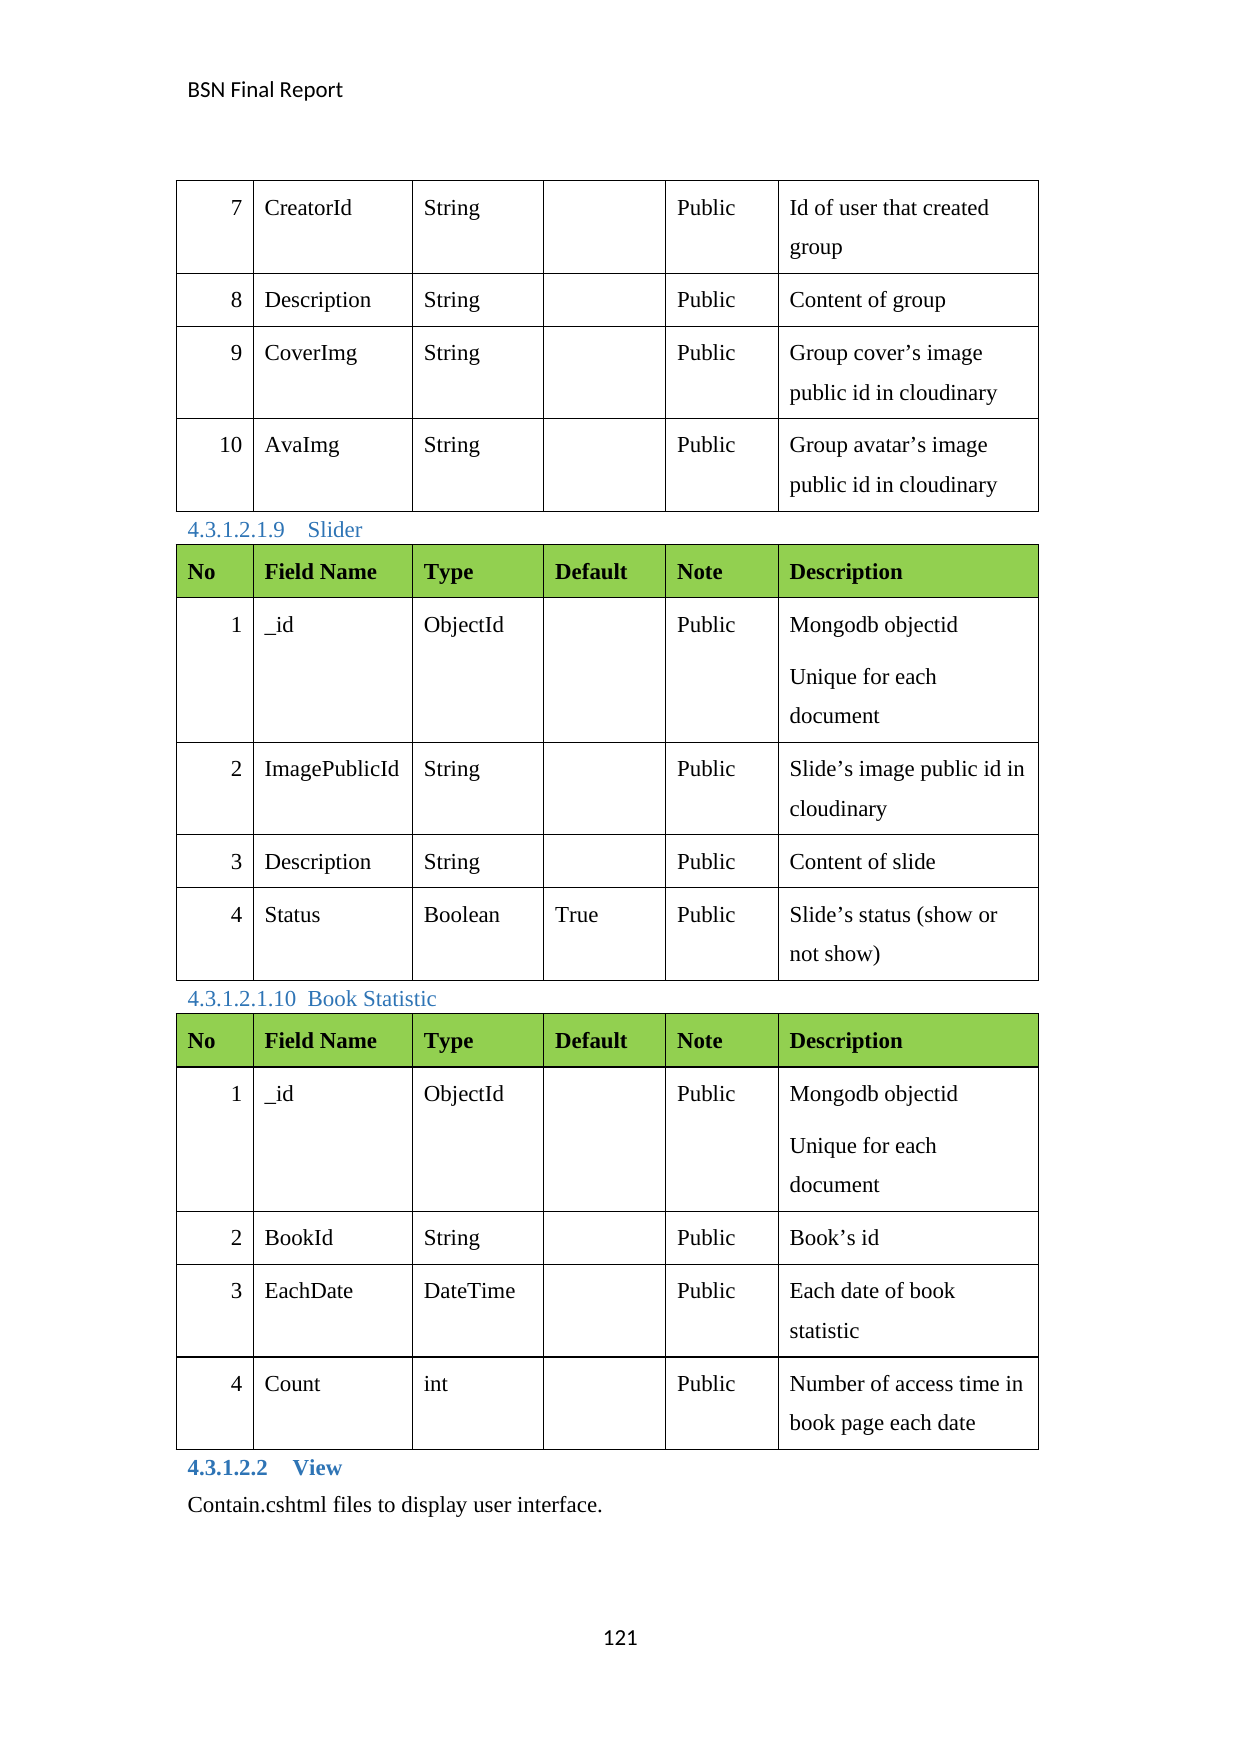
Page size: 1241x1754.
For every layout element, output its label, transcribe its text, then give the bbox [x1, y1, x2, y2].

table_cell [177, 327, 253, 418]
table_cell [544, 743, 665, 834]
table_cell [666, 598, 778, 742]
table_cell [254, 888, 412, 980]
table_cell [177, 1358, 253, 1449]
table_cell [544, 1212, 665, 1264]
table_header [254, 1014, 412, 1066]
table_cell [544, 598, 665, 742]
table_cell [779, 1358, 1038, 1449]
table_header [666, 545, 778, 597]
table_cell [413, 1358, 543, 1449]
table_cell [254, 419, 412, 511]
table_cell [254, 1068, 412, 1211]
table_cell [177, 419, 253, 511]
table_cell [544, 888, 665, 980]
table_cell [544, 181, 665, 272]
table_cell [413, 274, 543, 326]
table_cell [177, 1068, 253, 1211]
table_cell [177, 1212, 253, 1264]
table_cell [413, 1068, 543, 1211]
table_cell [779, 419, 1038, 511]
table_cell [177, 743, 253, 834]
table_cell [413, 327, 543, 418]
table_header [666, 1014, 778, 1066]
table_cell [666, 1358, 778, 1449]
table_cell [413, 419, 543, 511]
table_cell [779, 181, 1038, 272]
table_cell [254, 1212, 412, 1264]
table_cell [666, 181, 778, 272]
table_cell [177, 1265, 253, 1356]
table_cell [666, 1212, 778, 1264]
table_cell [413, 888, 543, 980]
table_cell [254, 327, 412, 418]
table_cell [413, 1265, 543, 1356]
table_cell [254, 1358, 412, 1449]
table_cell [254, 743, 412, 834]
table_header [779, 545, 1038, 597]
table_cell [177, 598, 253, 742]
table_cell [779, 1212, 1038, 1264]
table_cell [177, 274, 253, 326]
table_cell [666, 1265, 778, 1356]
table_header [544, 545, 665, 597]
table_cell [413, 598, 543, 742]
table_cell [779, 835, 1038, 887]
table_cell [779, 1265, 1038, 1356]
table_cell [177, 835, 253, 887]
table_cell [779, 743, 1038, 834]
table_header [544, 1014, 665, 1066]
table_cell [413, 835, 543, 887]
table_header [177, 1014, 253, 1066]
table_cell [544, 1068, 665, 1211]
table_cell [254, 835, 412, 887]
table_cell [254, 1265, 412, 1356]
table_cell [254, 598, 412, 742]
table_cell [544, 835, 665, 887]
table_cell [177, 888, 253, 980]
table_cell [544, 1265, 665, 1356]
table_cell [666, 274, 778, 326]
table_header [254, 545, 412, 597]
text Contain.cshtml files to display user interface. [187, 1491, 1053, 1517]
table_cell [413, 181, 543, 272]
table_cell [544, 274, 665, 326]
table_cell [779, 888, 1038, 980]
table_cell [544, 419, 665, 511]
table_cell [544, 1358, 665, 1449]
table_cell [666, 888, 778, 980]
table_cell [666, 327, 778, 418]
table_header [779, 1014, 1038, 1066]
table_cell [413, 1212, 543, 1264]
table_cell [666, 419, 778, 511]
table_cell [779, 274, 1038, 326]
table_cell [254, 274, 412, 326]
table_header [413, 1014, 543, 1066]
subtitle View [187, 1454, 1053, 1480]
subtitle Book Statistic [187, 985, 1053, 1011]
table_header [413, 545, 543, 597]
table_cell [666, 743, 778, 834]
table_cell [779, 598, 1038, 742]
subtitle Slider [187, 516, 1053, 542]
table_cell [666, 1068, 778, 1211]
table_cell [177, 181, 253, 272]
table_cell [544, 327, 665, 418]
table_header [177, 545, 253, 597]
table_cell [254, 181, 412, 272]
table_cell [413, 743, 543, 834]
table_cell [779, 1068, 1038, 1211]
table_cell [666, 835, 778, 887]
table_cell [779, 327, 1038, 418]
